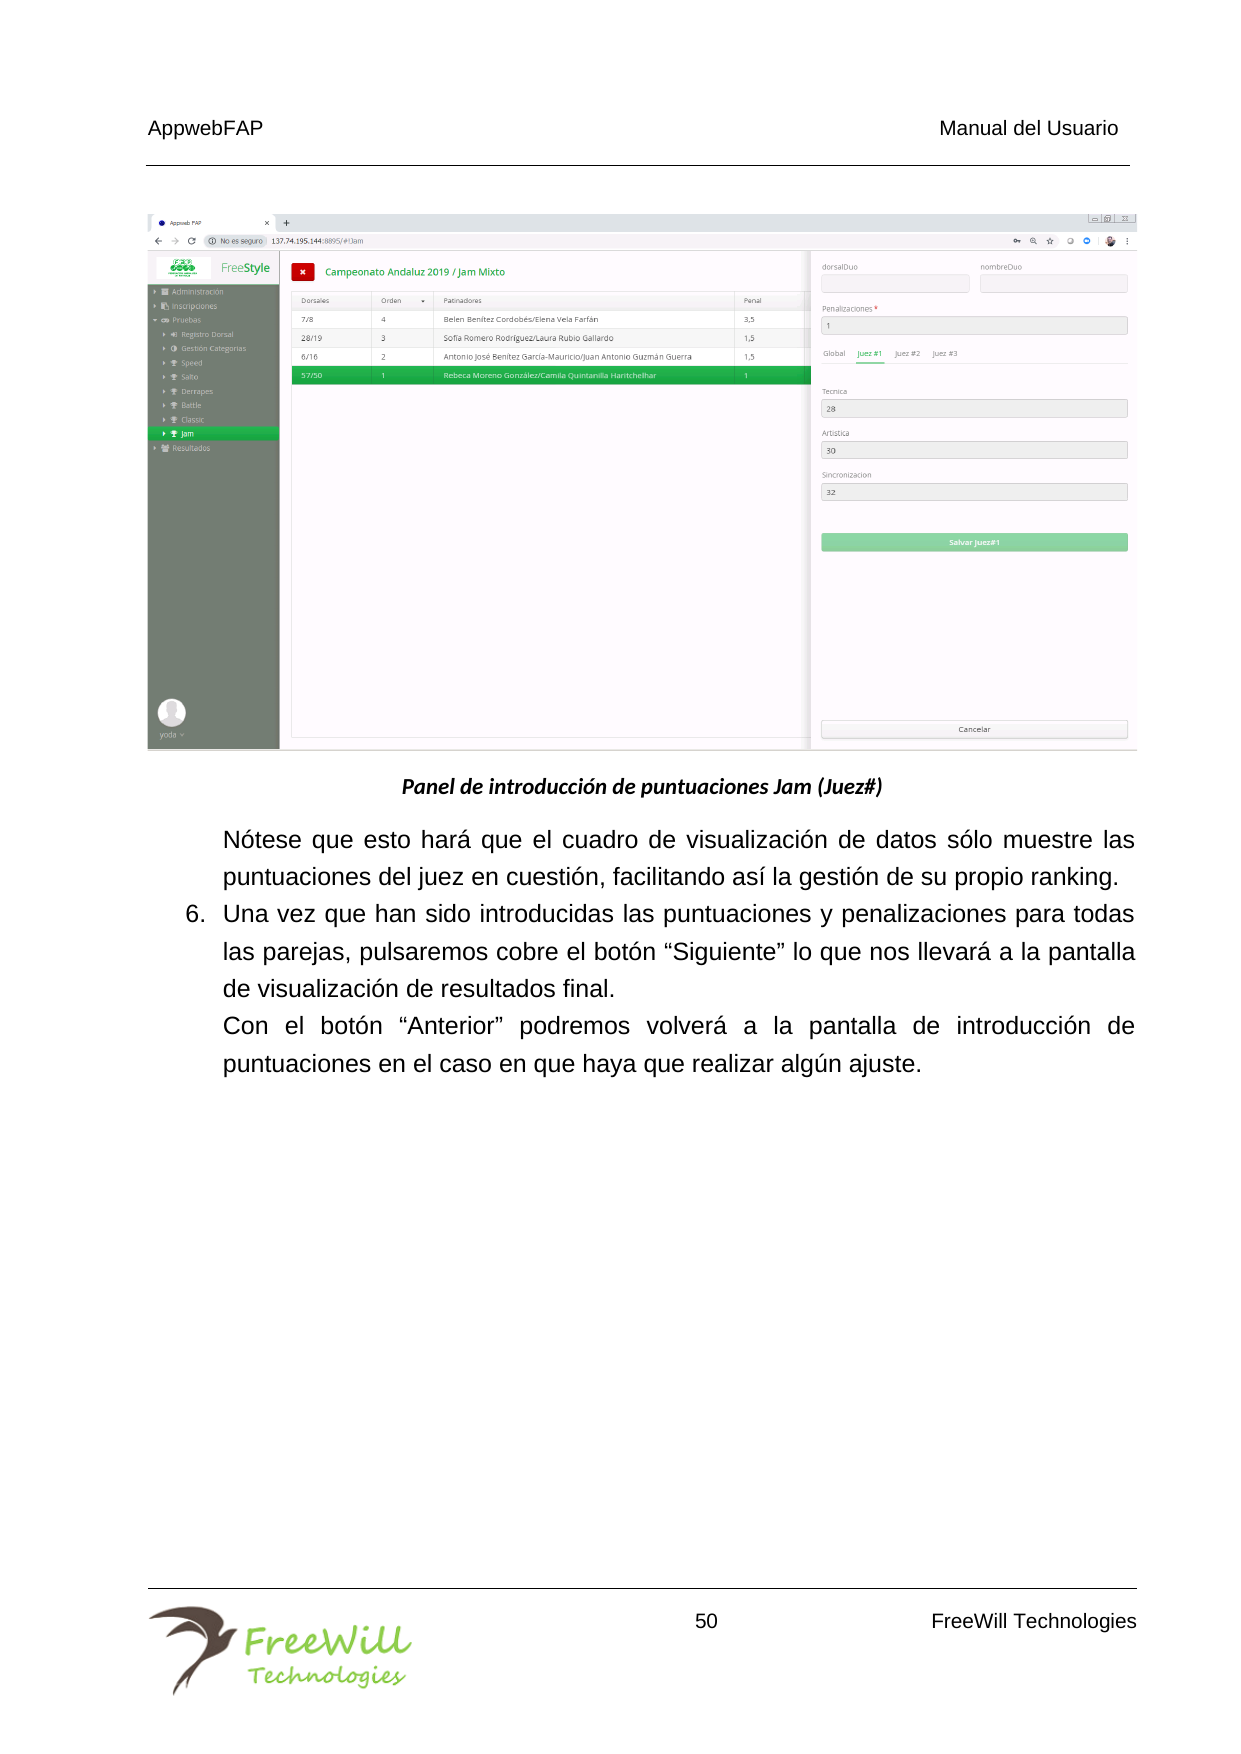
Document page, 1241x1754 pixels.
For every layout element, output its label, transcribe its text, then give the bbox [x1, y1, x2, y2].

list Con el botón “Anterior” podremos volverá a la pantalla de introducción de puntuaciones en el caso en que haya que realizar algún ajuste. [223, 1011, 1137, 1077]
list Una vez que han sido introducidas las puntuaciones y penalizaciones para todas las parejas, pulsaremos cobre el botón “Siguiente” lo que nos llevará a la pantalla de visualización de resultados final. [185, 899, 1137, 1003]
list Nótese que esto hará que el cuadro de visualización de datos sólo muestre las puntuaciones del juez en cuestión, facilitando así la gestión de su propio ranking. [223, 825, 1137, 891]
picture [147, 214, 1138, 751]
picture [146, 1598, 418, 1701]
text Panel de introducción de puntuaciones Jam (Juez#) [148, 772, 1137, 800]
